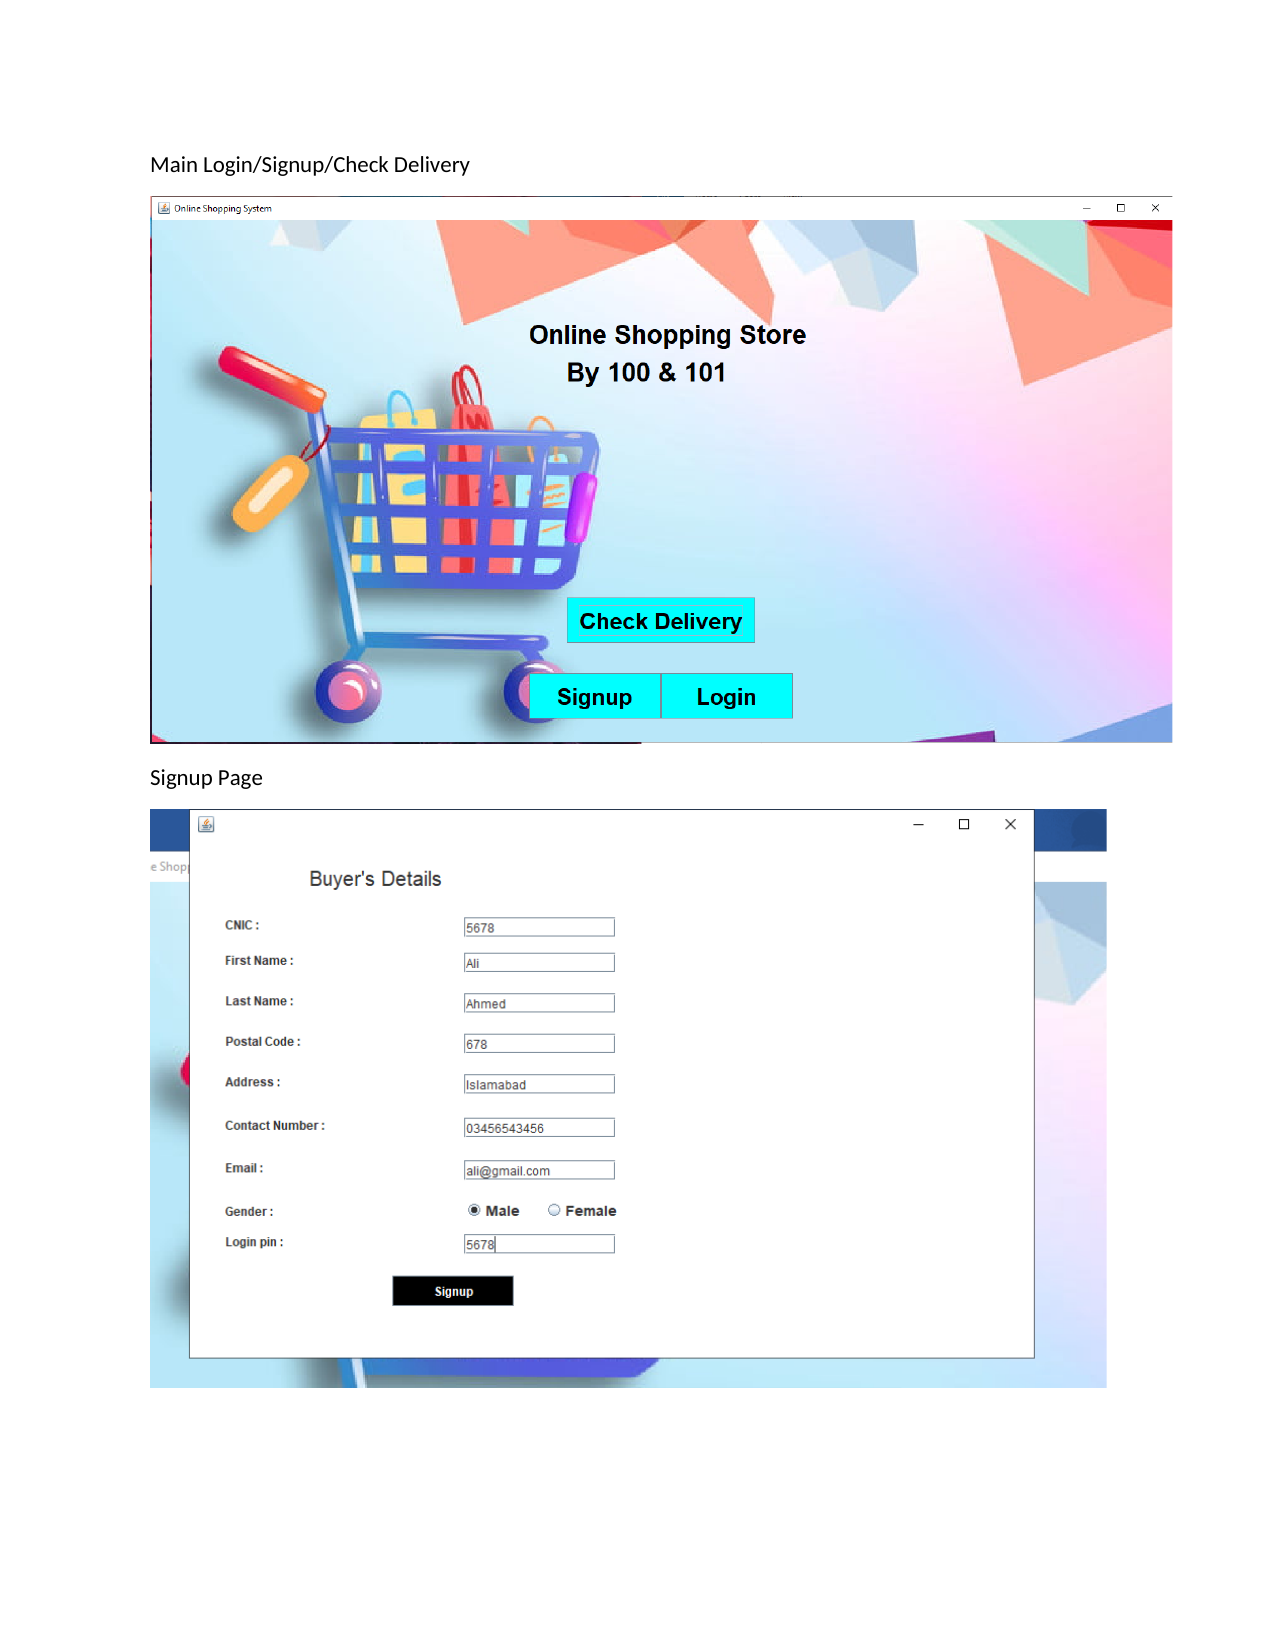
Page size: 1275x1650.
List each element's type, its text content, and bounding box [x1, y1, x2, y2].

text Signup Page [150, 763, 1125, 791]
text Main Login/Signup/Check Delivery [150, 150, 1125, 178]
picture [150, 809, 1107, 1388]
picture [150, 196, 1173, 744]
